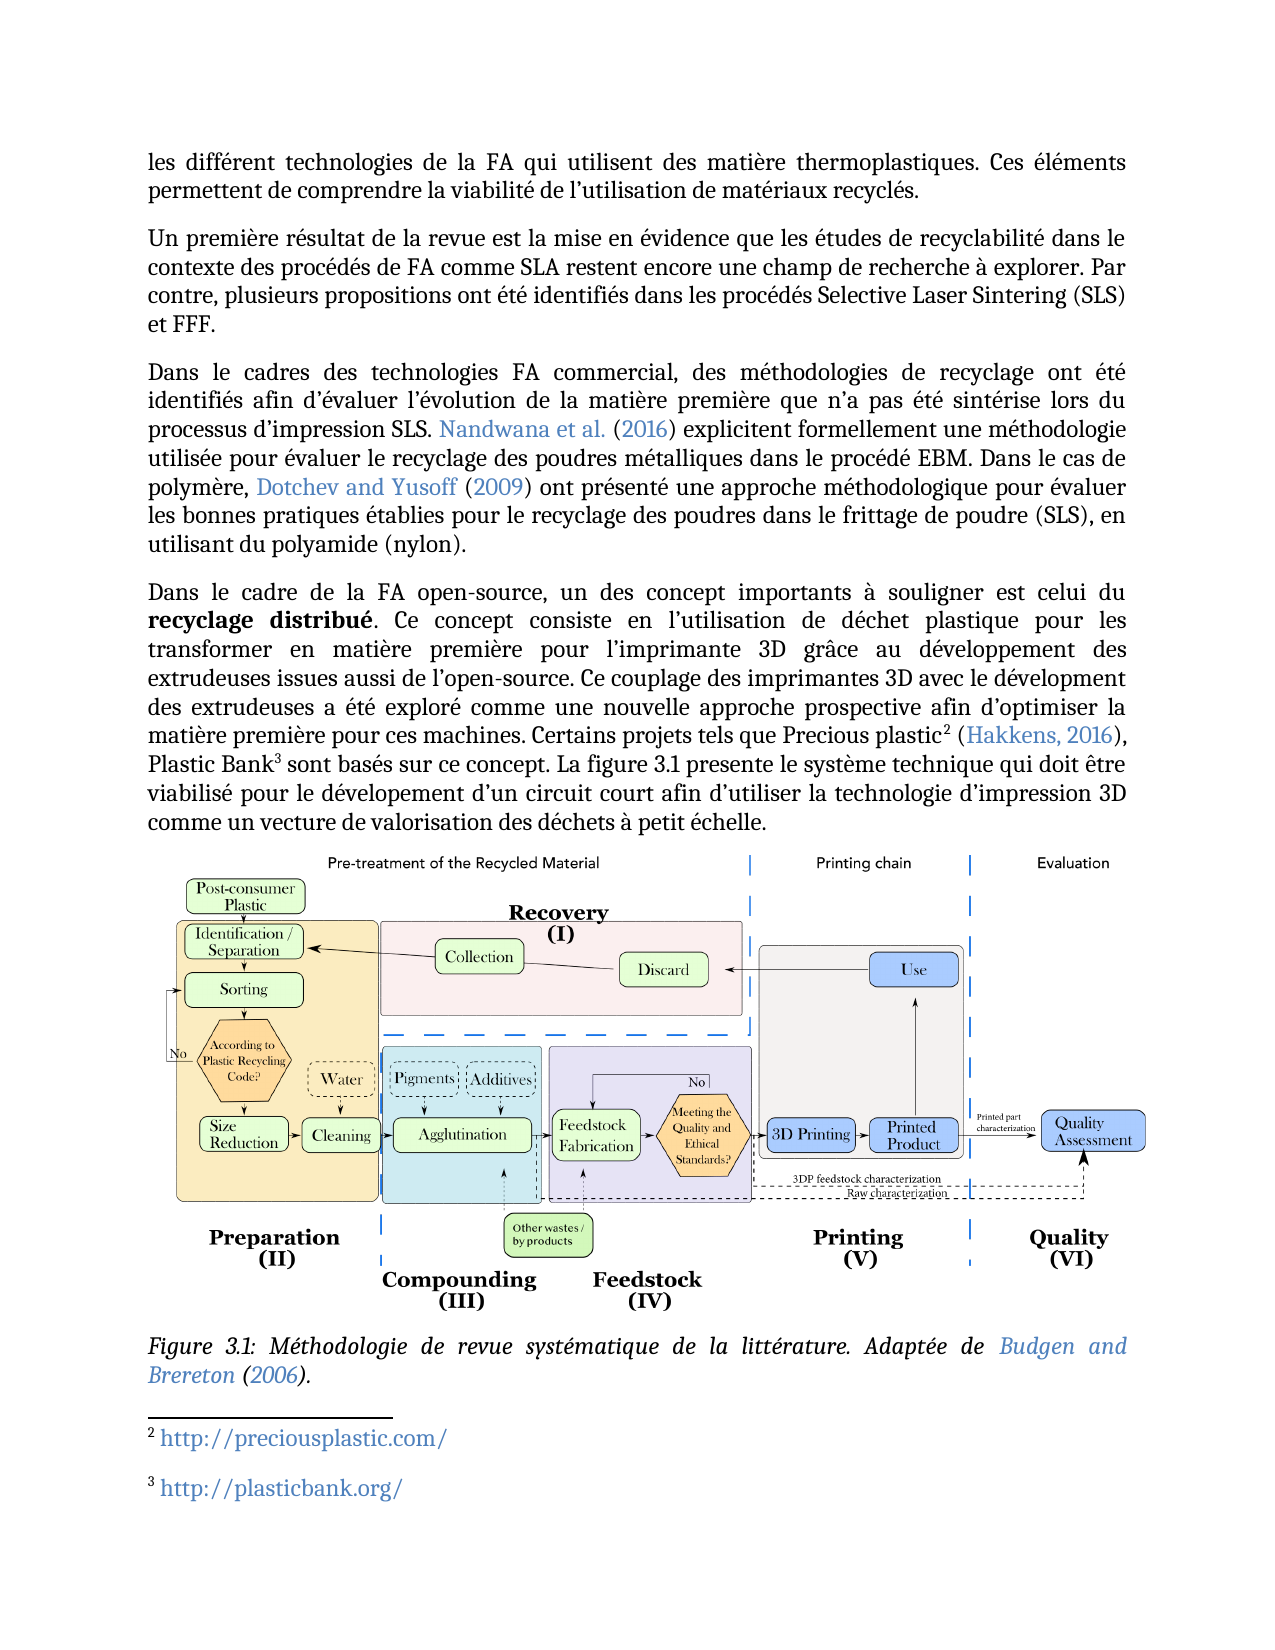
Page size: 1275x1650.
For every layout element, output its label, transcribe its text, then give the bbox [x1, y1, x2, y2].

text Dans le cadres des technologies FA commercial, des méthodologies de recyclage ont été identifiés afin d’évaluer l’évolution de la matière première que n’a pas été sintérise lors du processus d’impression SLS. Nandwana et al. (2016) explicitent formellement une méthodologie utilisée pour évaluer le recyclage des poudres métalliques dans le procédé EBM. Dans le cas de polymère, Dotchev and Yusoff (2009) ont présenté une approche méthodologique pour évaluer les bonnes pratiques établies pour le recyclage des poudres dans le frittage de poudre (SLS), en utilisant du polyamide (nylon). [148, 358, 1127, 559]
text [148, 148, 1127, 205]
text Un première résultat de la revue est la mise en évidence que les études de recyclabilité dans le contexte des procédés de FA comme SLA restent encore une champ de recherche à explorer. Par contre, plusieurs propositions ont été identifiés dans les procédés Selective Laser Sintering (SLS) et FFF. [148, 224, 1127, 339]
picture [166, 855, 1146, 1311]
text Dans le cadre de la FA open-source, un des concept importants à souligner est celui du recyclage distribué. Ce concept consiste en l’utilisation de déchet plastique pour les transformer en matière première pour l’imprimante 3D grâce au développement des extrudeuses issues aussi de l’open-source. Ce couplage des imprimantes 3D avec le dévelopment des extrudeuses a été exploré comme une nouvelle approche prospective afin d’optimiser la matière première pour ces machines. Certains projets tels que Precious plastic (Hakkens, 2016), Plastic Bank sont basés sur ce concept. La figure 3.1 presente le système technique qui doit être viabilisé pour le dévelopement d’un circuit court afin d’utiliser la technologie d’impression 3D comme un vecture de valorisation des déchets à petit échelle. [148, 578, 1127, 836]
text Figure 3.1: Méthodologie de revue systématique de la littérature. Adaptée de Budgen and Brereton (2006). [148, 1332, 1127, 1389]
